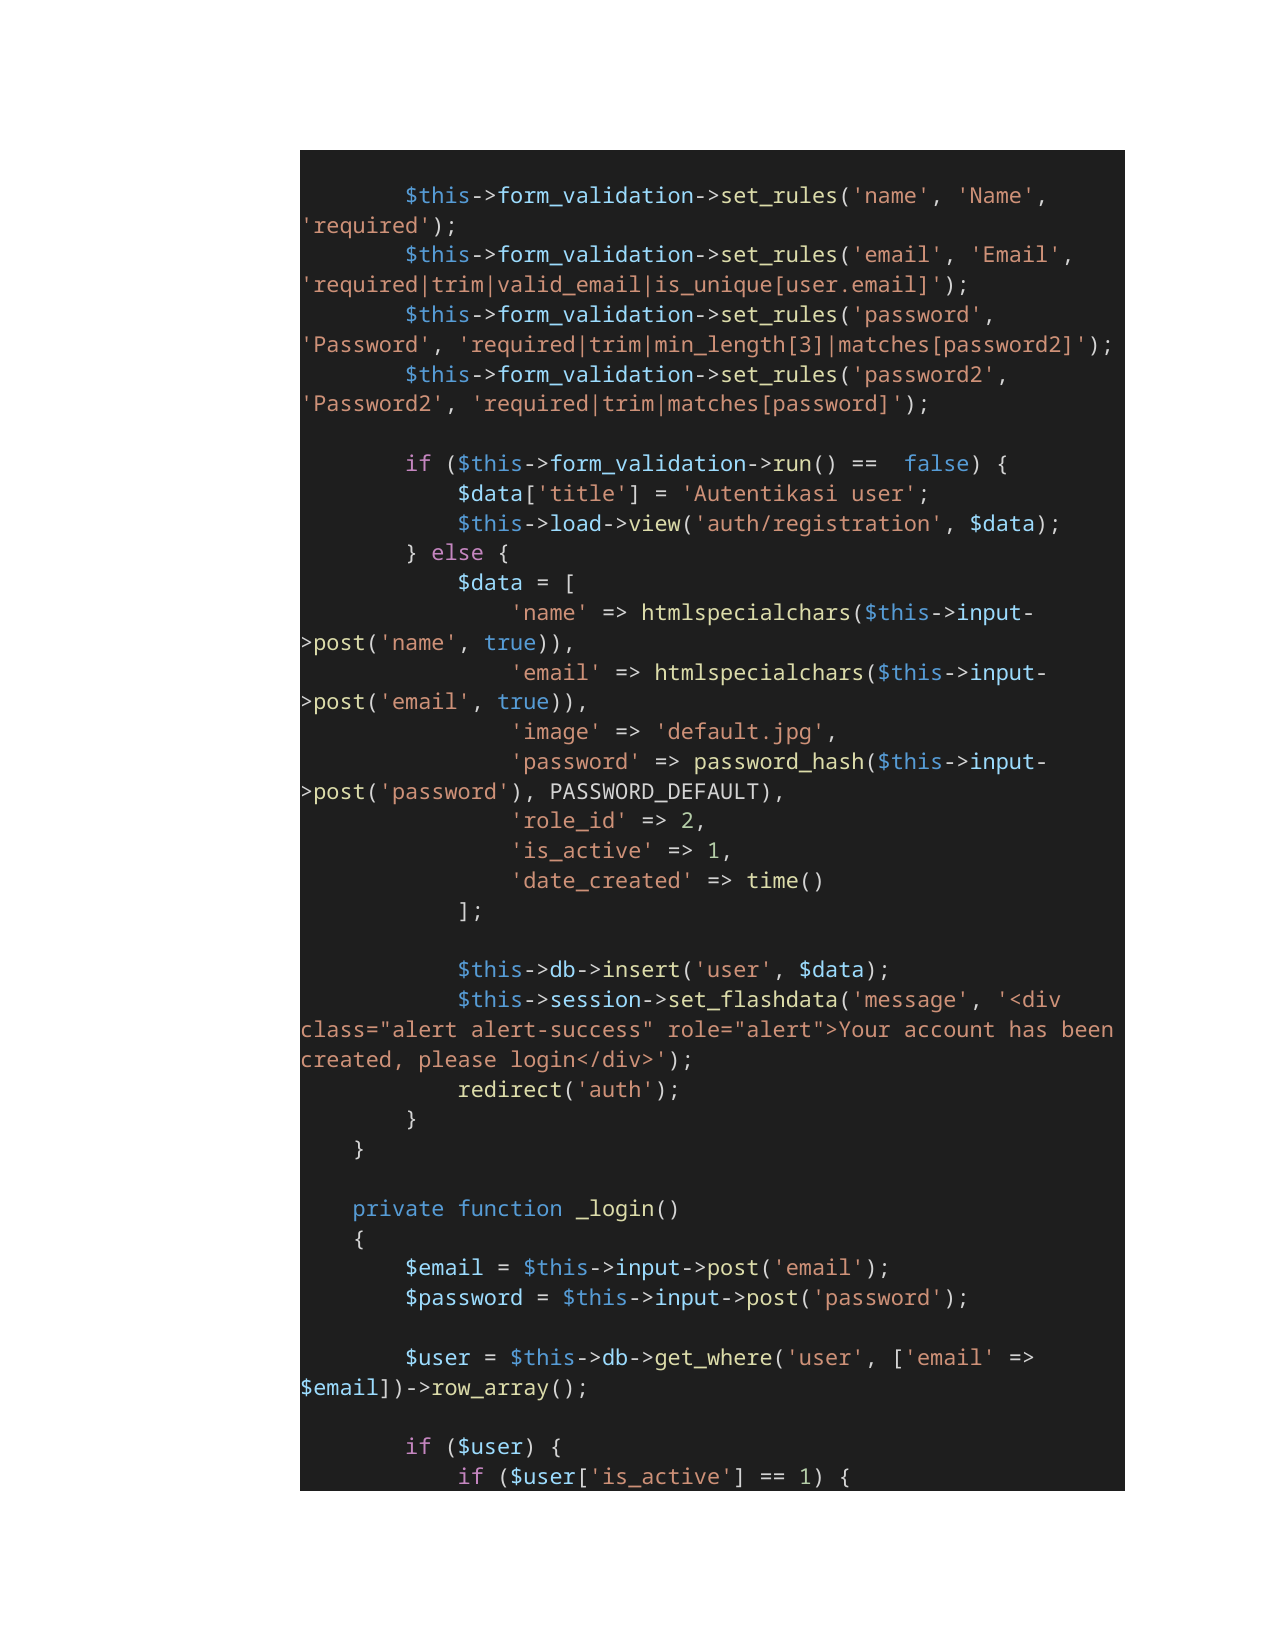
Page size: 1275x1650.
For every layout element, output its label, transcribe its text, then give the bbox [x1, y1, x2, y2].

text } [300, 1133, 1125, 1163]
text 'is_active' => 1, [300, 835, 1125, 865]
text $password = $this->input->post('password'); [300, 1282, 1125, 1312]
text 'date_created' => time() [300, 865, 1125, 895]
text $this->form_validation->set_rules('email', 'Email', 'required|trim|valid_email|is_unique[user.email]'); [300, 239, 1125, 299]
text ]; [300, 895, 1125, 924]
text 'image' => 'default.jpg', [300, 716, 1125, 746]
text private function _login() [300, 1193, 1125, 1222]
text if ($user) { [300, 1431, 1125, 1461]
text $data['title'] = 'Autentikasi user'; [300, 478, 1125, 507]
text $email = $this->input->post('email'); [300, 1252, 1125, 1282]
text $this->load->view('auth/registration', $data); [300, 507, 1125, 537]
text $this->form_validation->set_rules('password', 'Password', 'required|trim|min_length[3]|matches[password2]'); [300, 299, 1125, 358]
text redirect('auth'); [300, 1073, 1125, 1103]
text $this->db->insert('user', $data); [300, 954, 1125, 984]
text } [300, 1103, 1125, 1133]
text { [300, 1222, 1125, 1252]
text 'name' => htmlspecialchars($this->input->post('name', true)), [300, 597, 1125, 656]
text if ($user['is_active'] == 1) { [300, 1461, 1125, 1491]
text if ($this->form_validation->run() == false) { [300, 448, 1125, 478]
text 'password' => password_hash($this->input->post('password'), PASSWORD_DEFAULT), [300, 746, 1125, 805]
text $this->session->set_flashdata('message', '<div class="alert alert-success" role="alert">Your account has been created, please login</div>'); [300, 984, 1125, 1073]
text } else { [300, 537, 1125, 567]
text $data = [ [300, 567, 1125, 597]
text $user = $this->db->get_where('user', ['email' => $email])->row_array(); [300, 1342, 1125, 1401]
text 'email' => htmlspecialchars($this->input->post('email', true)), [300, 656, 1125, 716]
text 'role_id' => 2, [300, 805, 1125, 835]
text $this->form_validation->set_rules('name', 'Name', 'required'); [300, 180, 1125, 239]
text $this->form_validation->set_rules('password2', 'Password2', 'required|trim|matches[password]'); [300, 358, 1125, 418]
